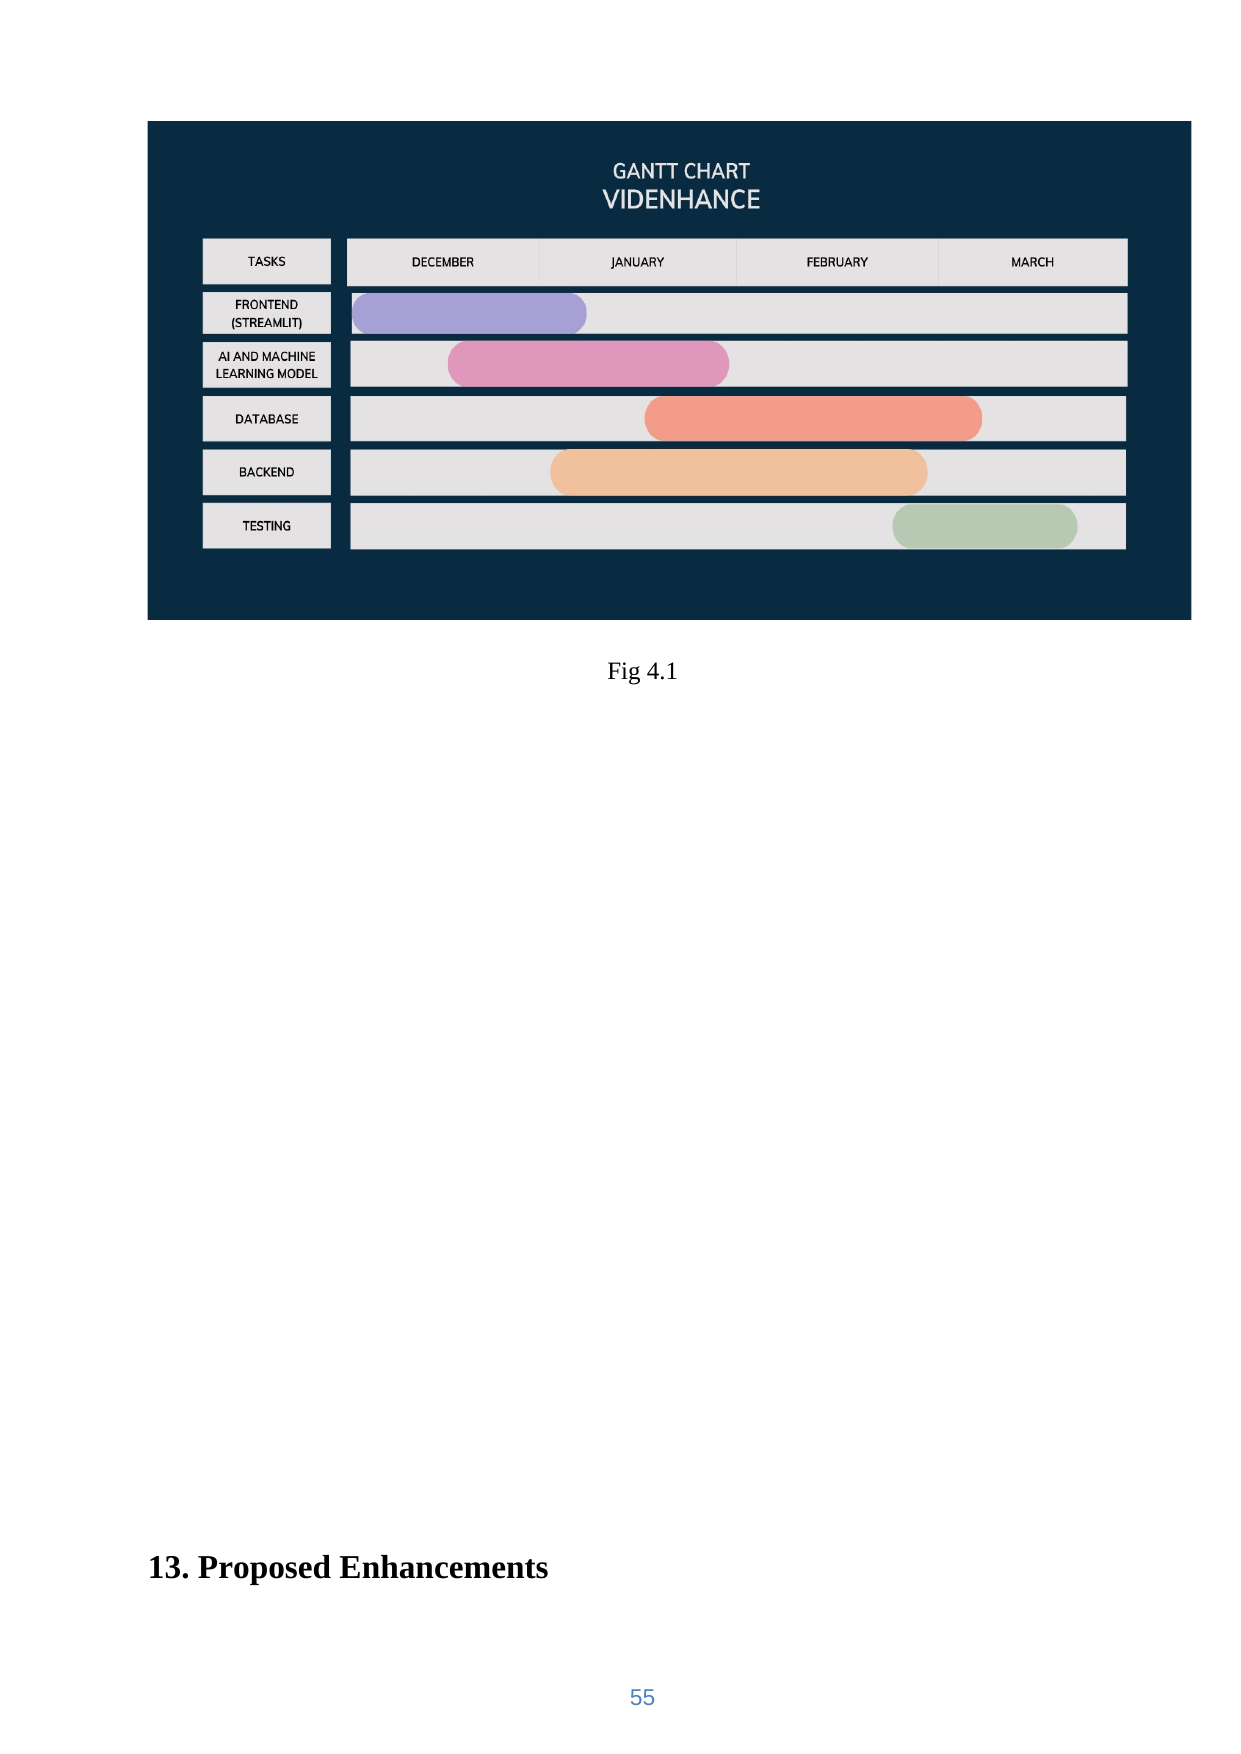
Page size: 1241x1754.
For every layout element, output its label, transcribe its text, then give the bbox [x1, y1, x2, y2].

picture [147, 121, 1192, 620]
text 13. Proposed Enhancements [148, 1548, 1137, 1586]
text Fig 4.1 [148, 656, 1137, 685]
